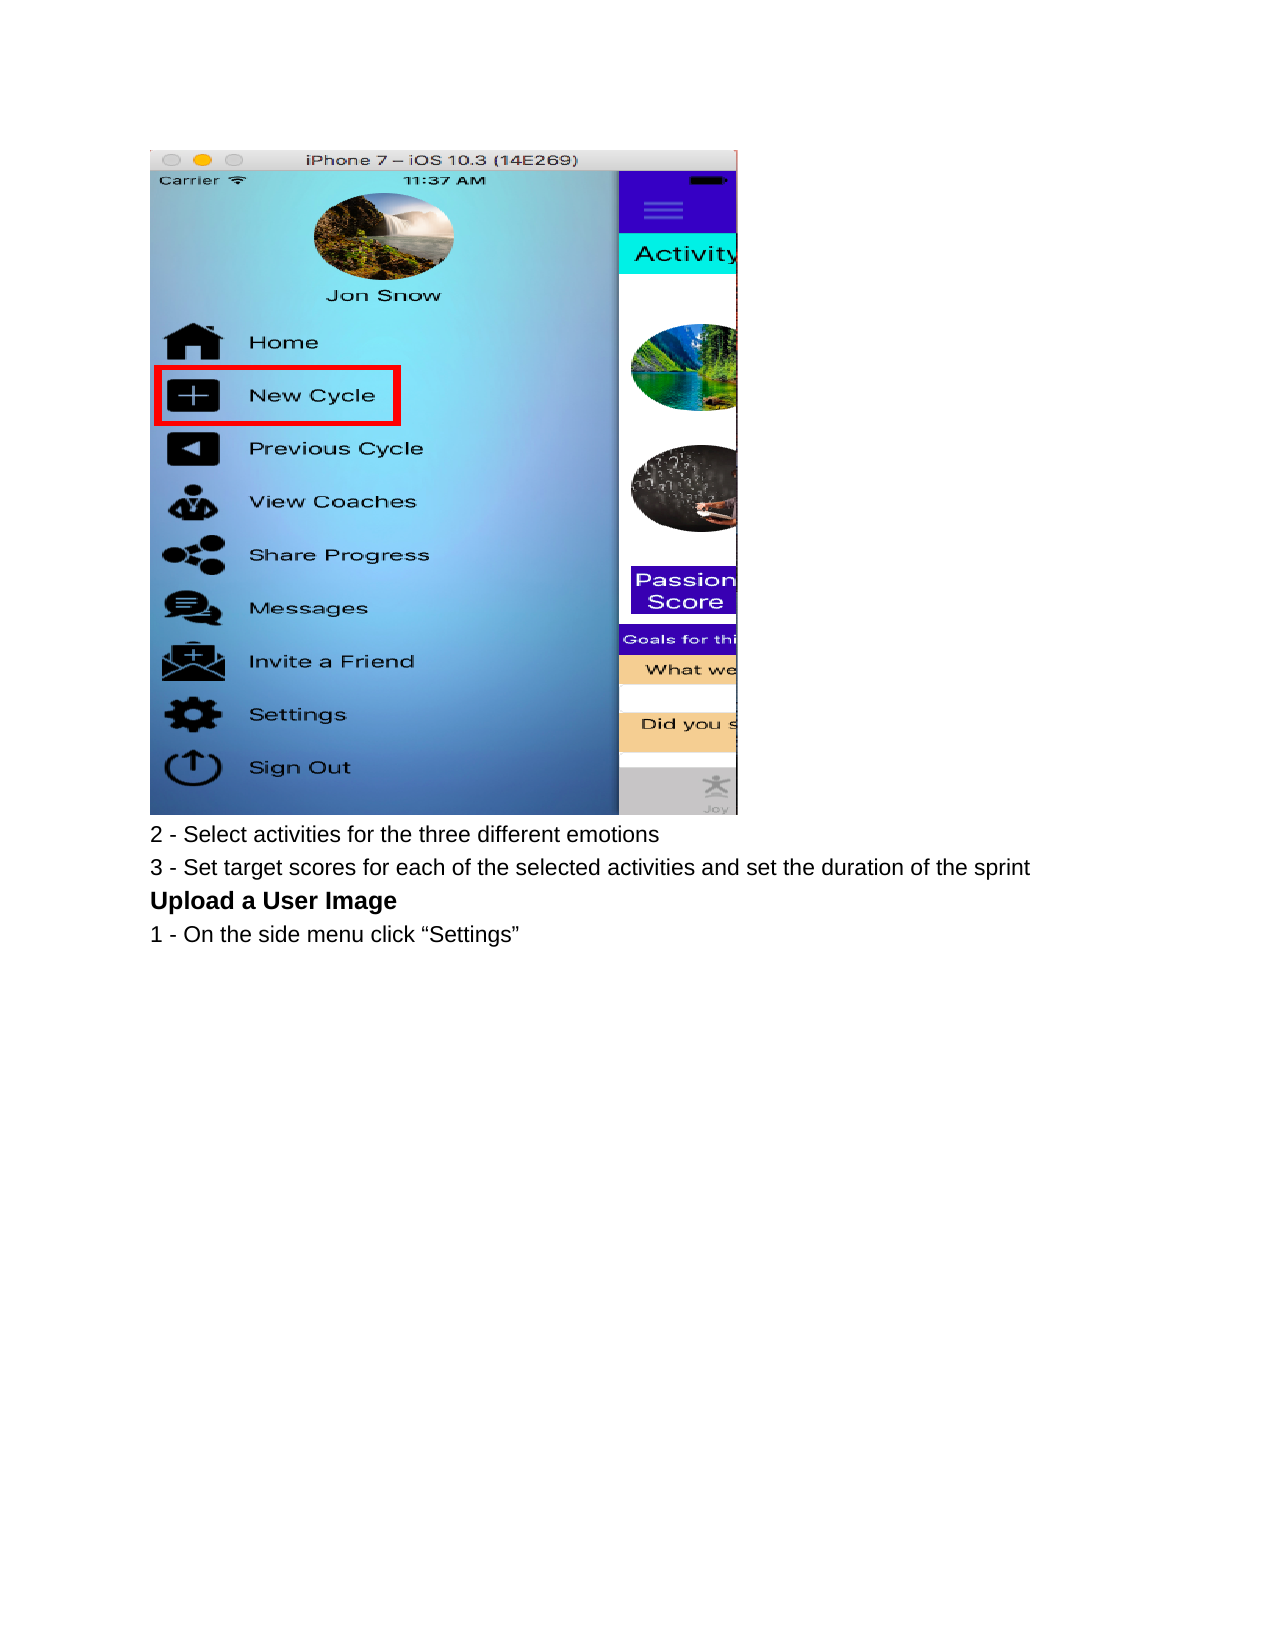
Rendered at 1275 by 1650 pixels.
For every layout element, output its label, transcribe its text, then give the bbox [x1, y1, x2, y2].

text 2 - Select activities for the three different emotions [150, 821, 1125, 847]
text Upload a User Image [150, 886, 1125, 915]
text 3 - Set target scores for each of the selected activities and set the duration of the sprint [150, 853, 1125, 880]
text 1 - On the side menu click “Settings” [150, 921, 1125, 947]
picture [150, 150, 738, 815]
